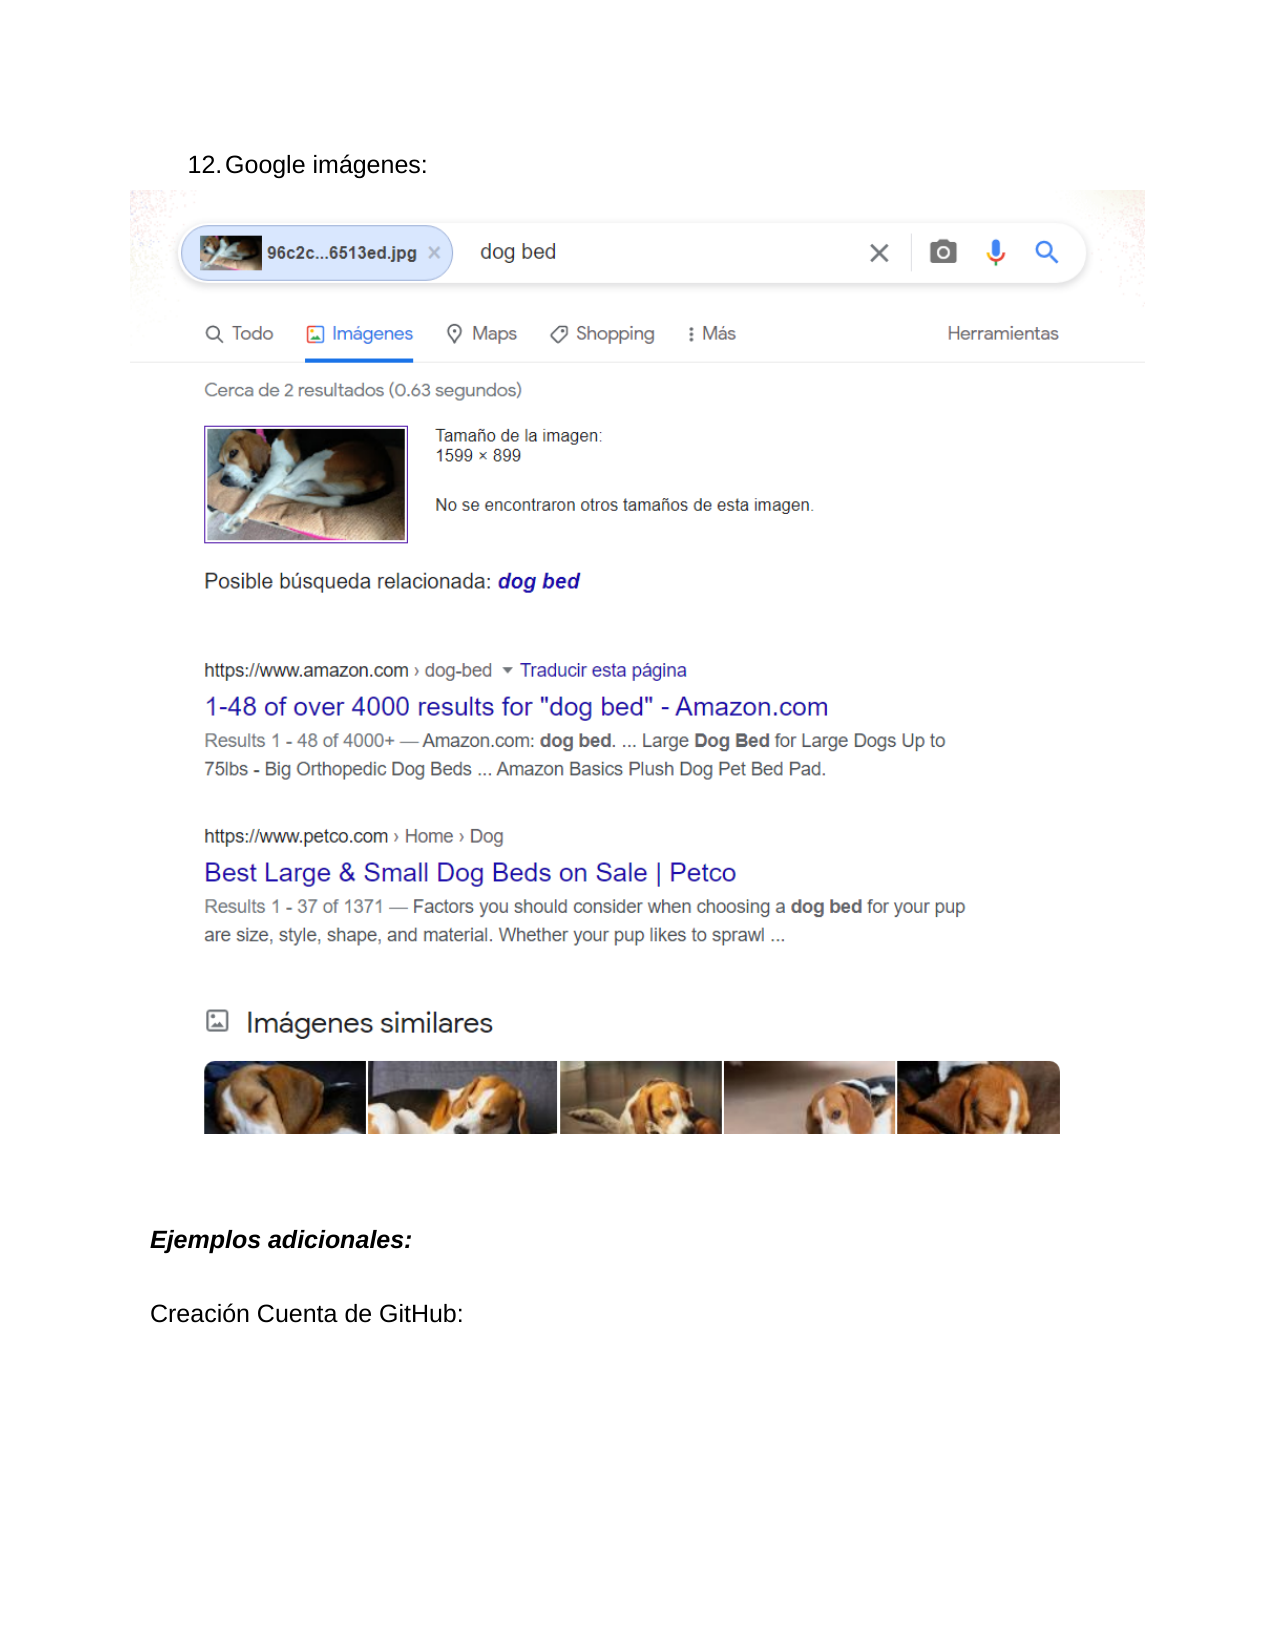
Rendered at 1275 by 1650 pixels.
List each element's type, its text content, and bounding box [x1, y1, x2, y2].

list Google imágenes: [187, 150, 1125, 179]
text Ejemplos adicionales: [150, 1224, 1125, 1253]
text Creación Cuenta de GitHub: [150, 1299, 1125, 1327]
picture [130, 190, 1145, 1134]
